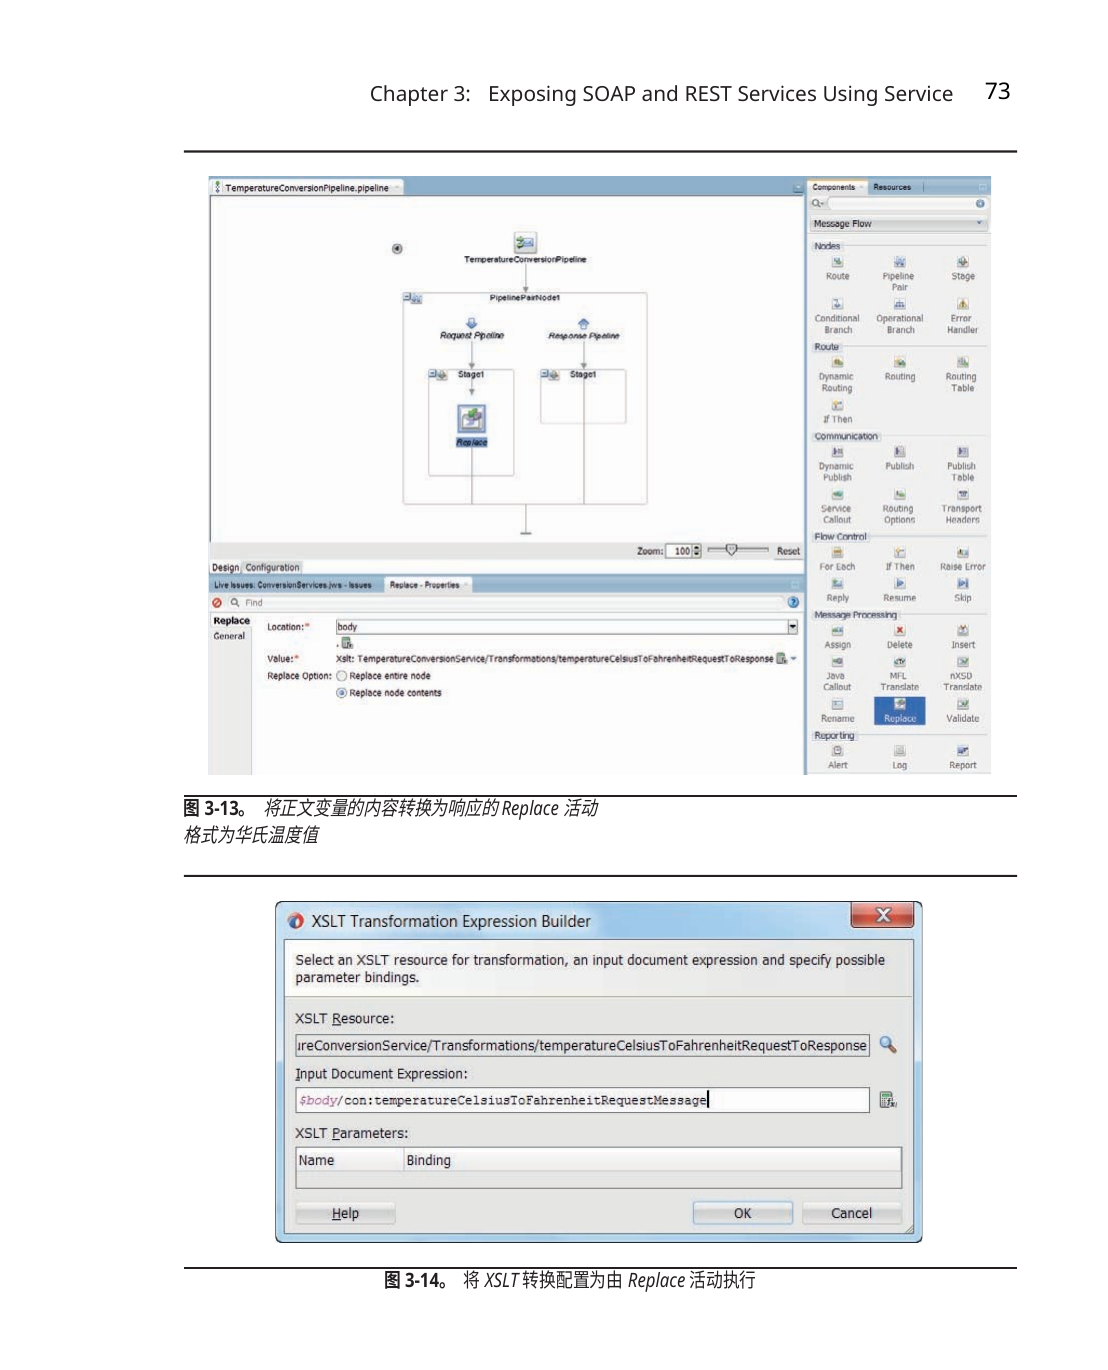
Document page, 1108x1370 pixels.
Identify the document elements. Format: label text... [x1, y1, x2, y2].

picture [275, 901, 923, 1243]
text 图 3-13。 将正文变量的内容转换为响应的 Replace 活动 [184, 794, 1107, 820]
text 图 3-14。 将 XSLT 转换配置为由 Replace 活动执行 [137, 1263, 1004, 1292]
picture [208, 176, 992, 775]
text 格式为华氏温度值 [184, 820, 1107, 848]
